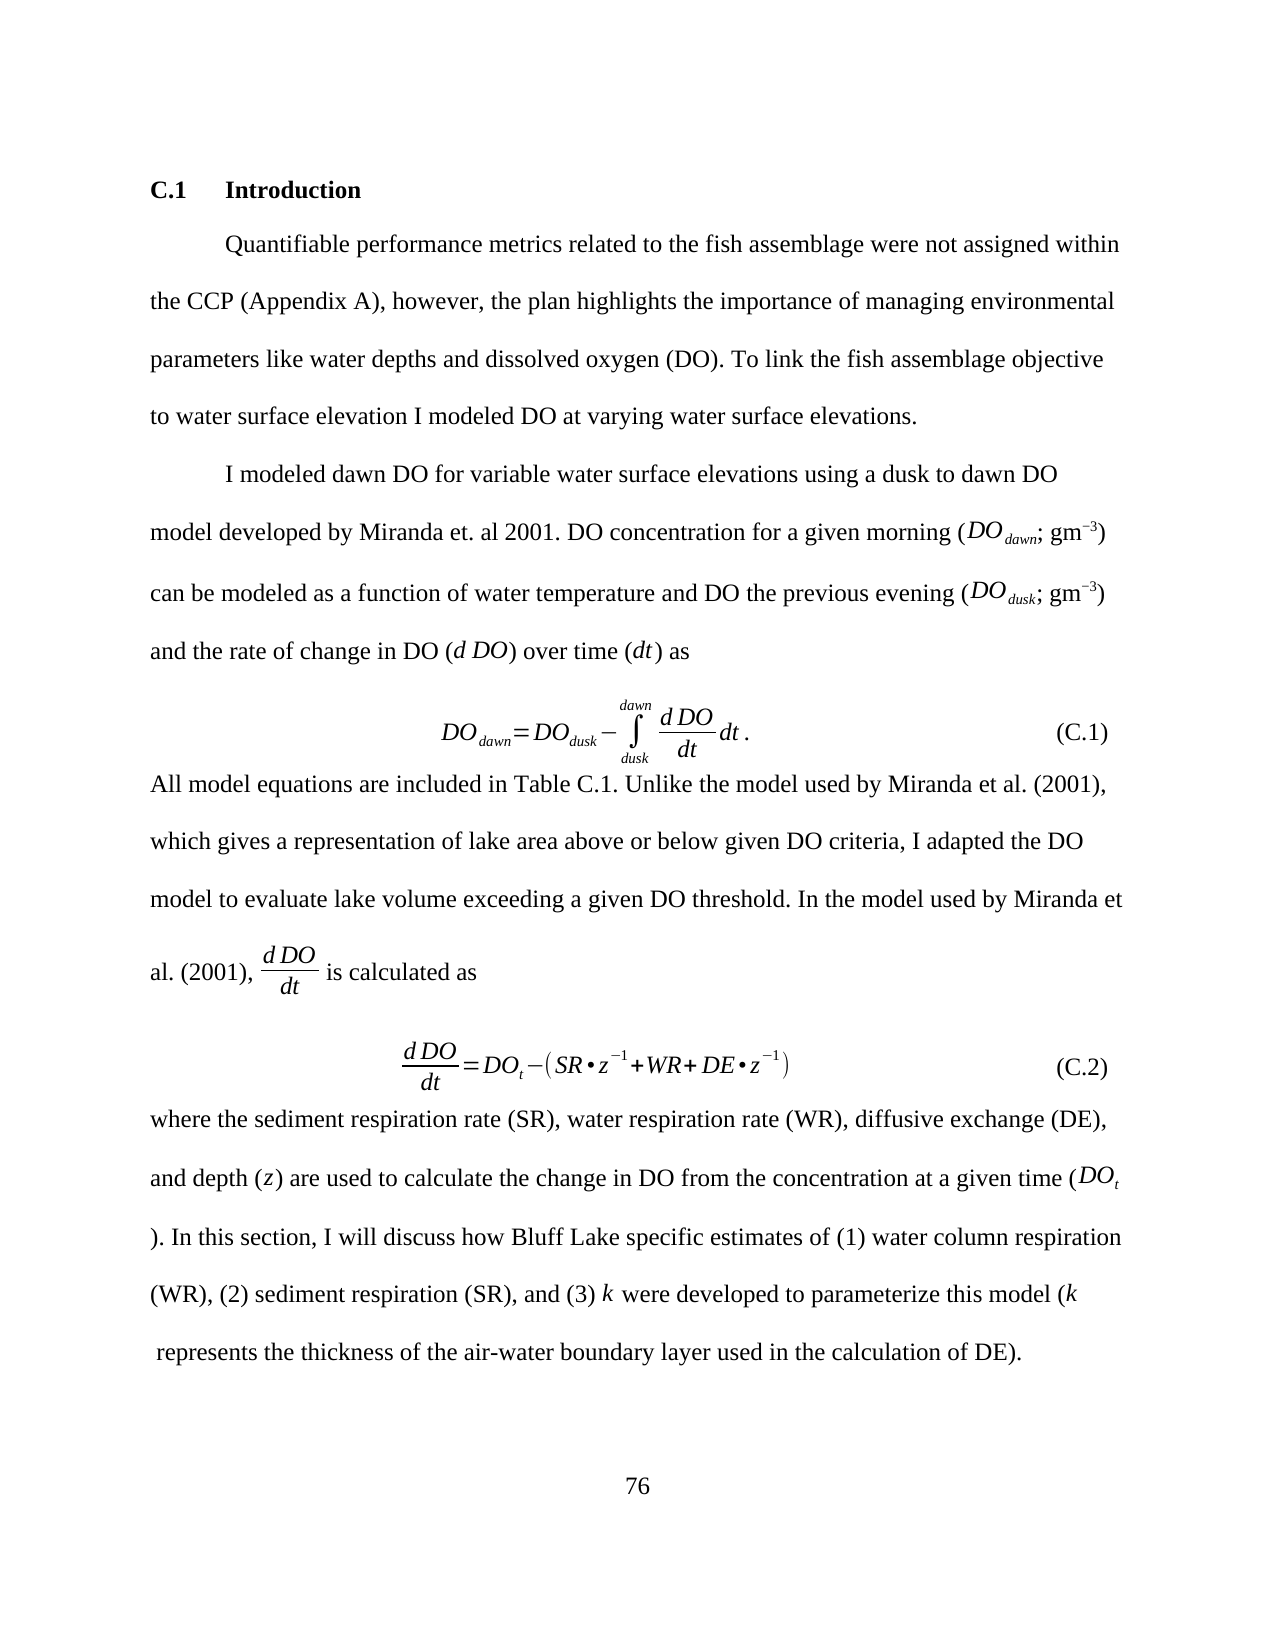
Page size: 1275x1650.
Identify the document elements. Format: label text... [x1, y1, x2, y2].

table_header [150, 1029, 1040, 1104]
text where the sediment respiration rate (SR), water respiration rate (WR), diffusive exchange (DE), and depth () are used to calculate the change in DO from the concentration at a given time (). In this section, I will discuss how Bluff Lake specific estimates of (1) water column respiration (WR), (2) sediment respiration (SR), and (3) were developed to parameterize this model ( represents the thickness of the air-water boundary layer used in the calculation of DE). [150, 1104, 1125, 1366]
table_header (C.2) [1040, 1029, 1124, 1104]
table_header (C.1) [1040, 694, 1124, 769]
text Introduction [150, 175, 1125, 204]
table_header [150, 694, 1040, 769]
text Quantifiable performance metrics related to the fish assemblage were not assigned within the CCP (Appendix A), however, the plan highlights the importance of managing environmental parameters like water depths and dissolved oxygen (DO). To link the fish assemblage objective to water surface elevation I modeled DO at varying water surface elevations. [150, 229, 1125, 430]
text All model equations are included in Table C.1. Unlike the model used by Miranda et al. (2001), which gives a representation of lake area above or below given DO criteria, I adapted the DO model to evaluate lake volume exceeding a given DO threshold. In the model used by Miranda et al. (2001), is calculated as [150, 769, 1125, 1000]
text I modeled dawn DO for variable water surface elevations using a dusk to dawn DO model developed by Miranda et. al 2001. DO concentration for a given morning (; gm−3) can be modeled as a function of water temperature and DO the previous evening (; gm−3) and the rate of change in DO () over time () as [150, 459, 1125, 665]
